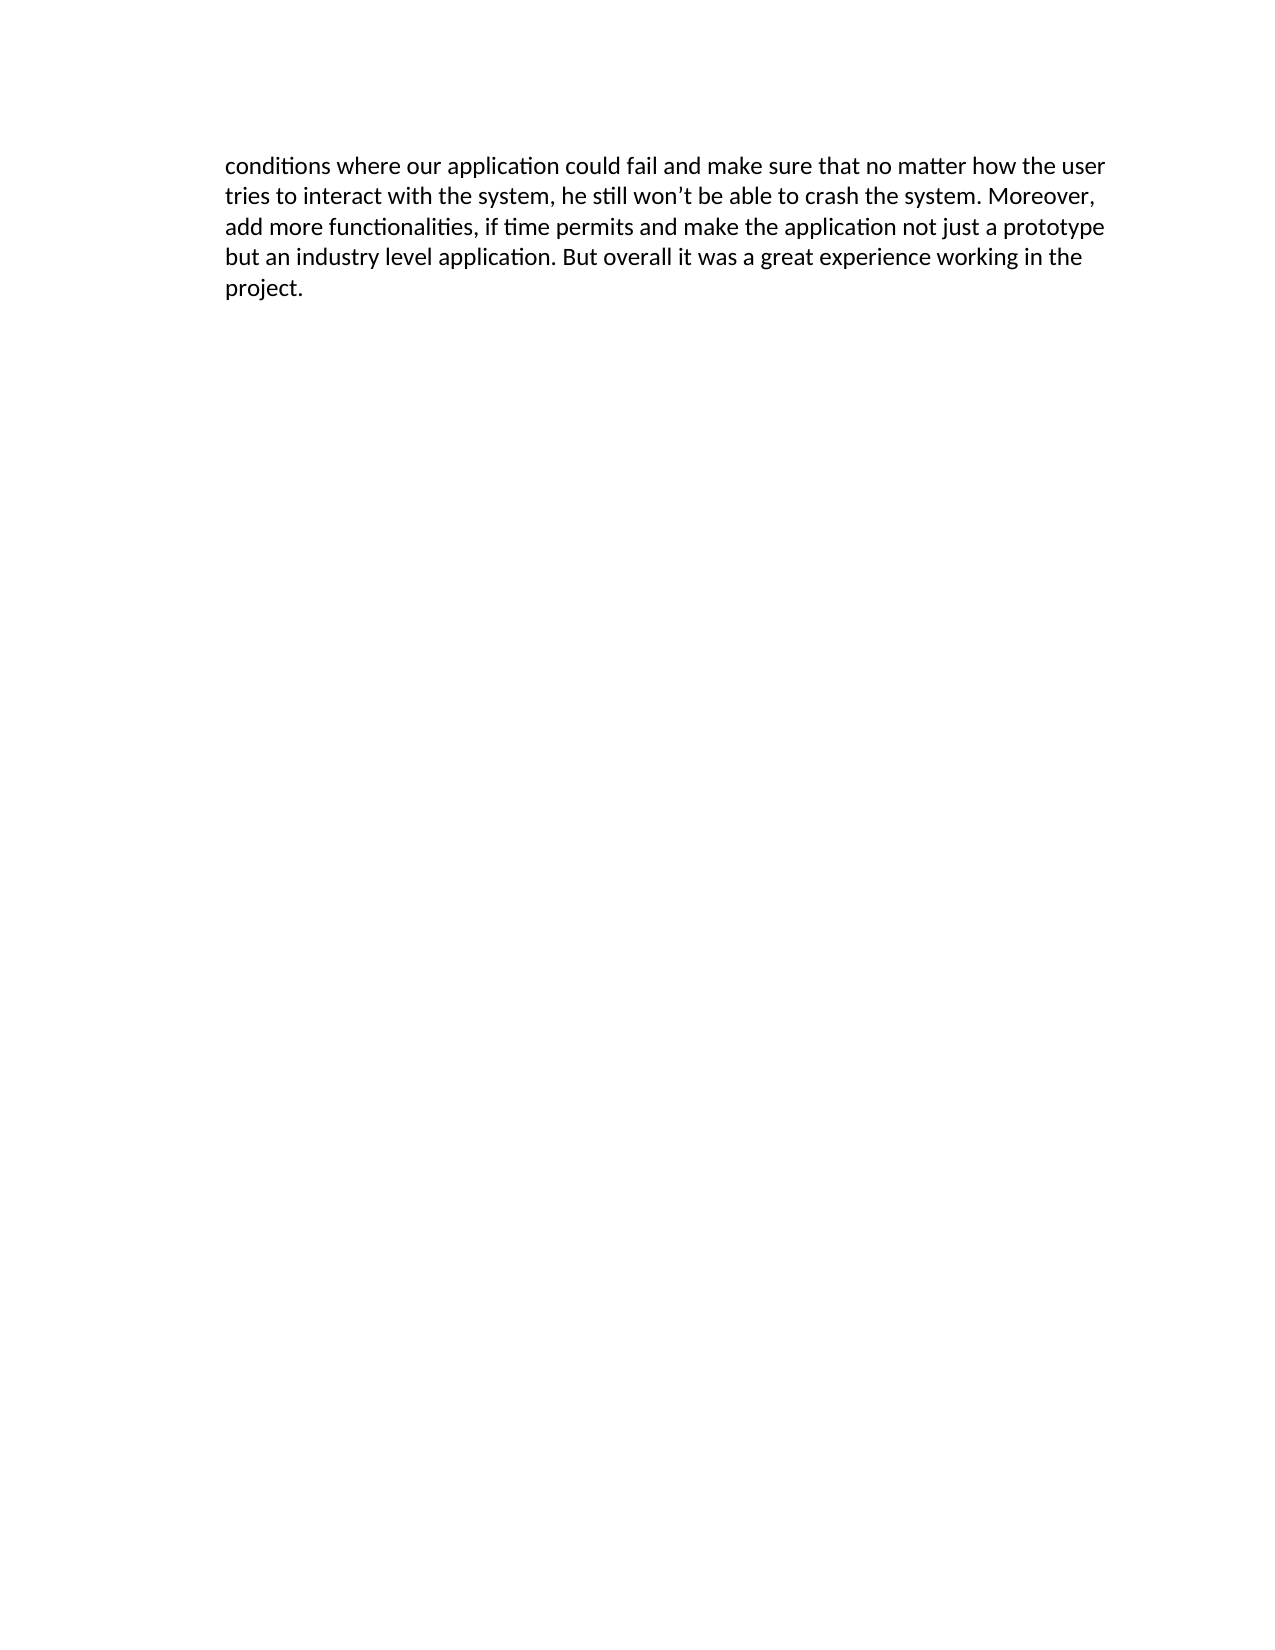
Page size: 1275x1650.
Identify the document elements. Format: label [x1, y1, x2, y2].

list [225, 150, 1125, 303]
